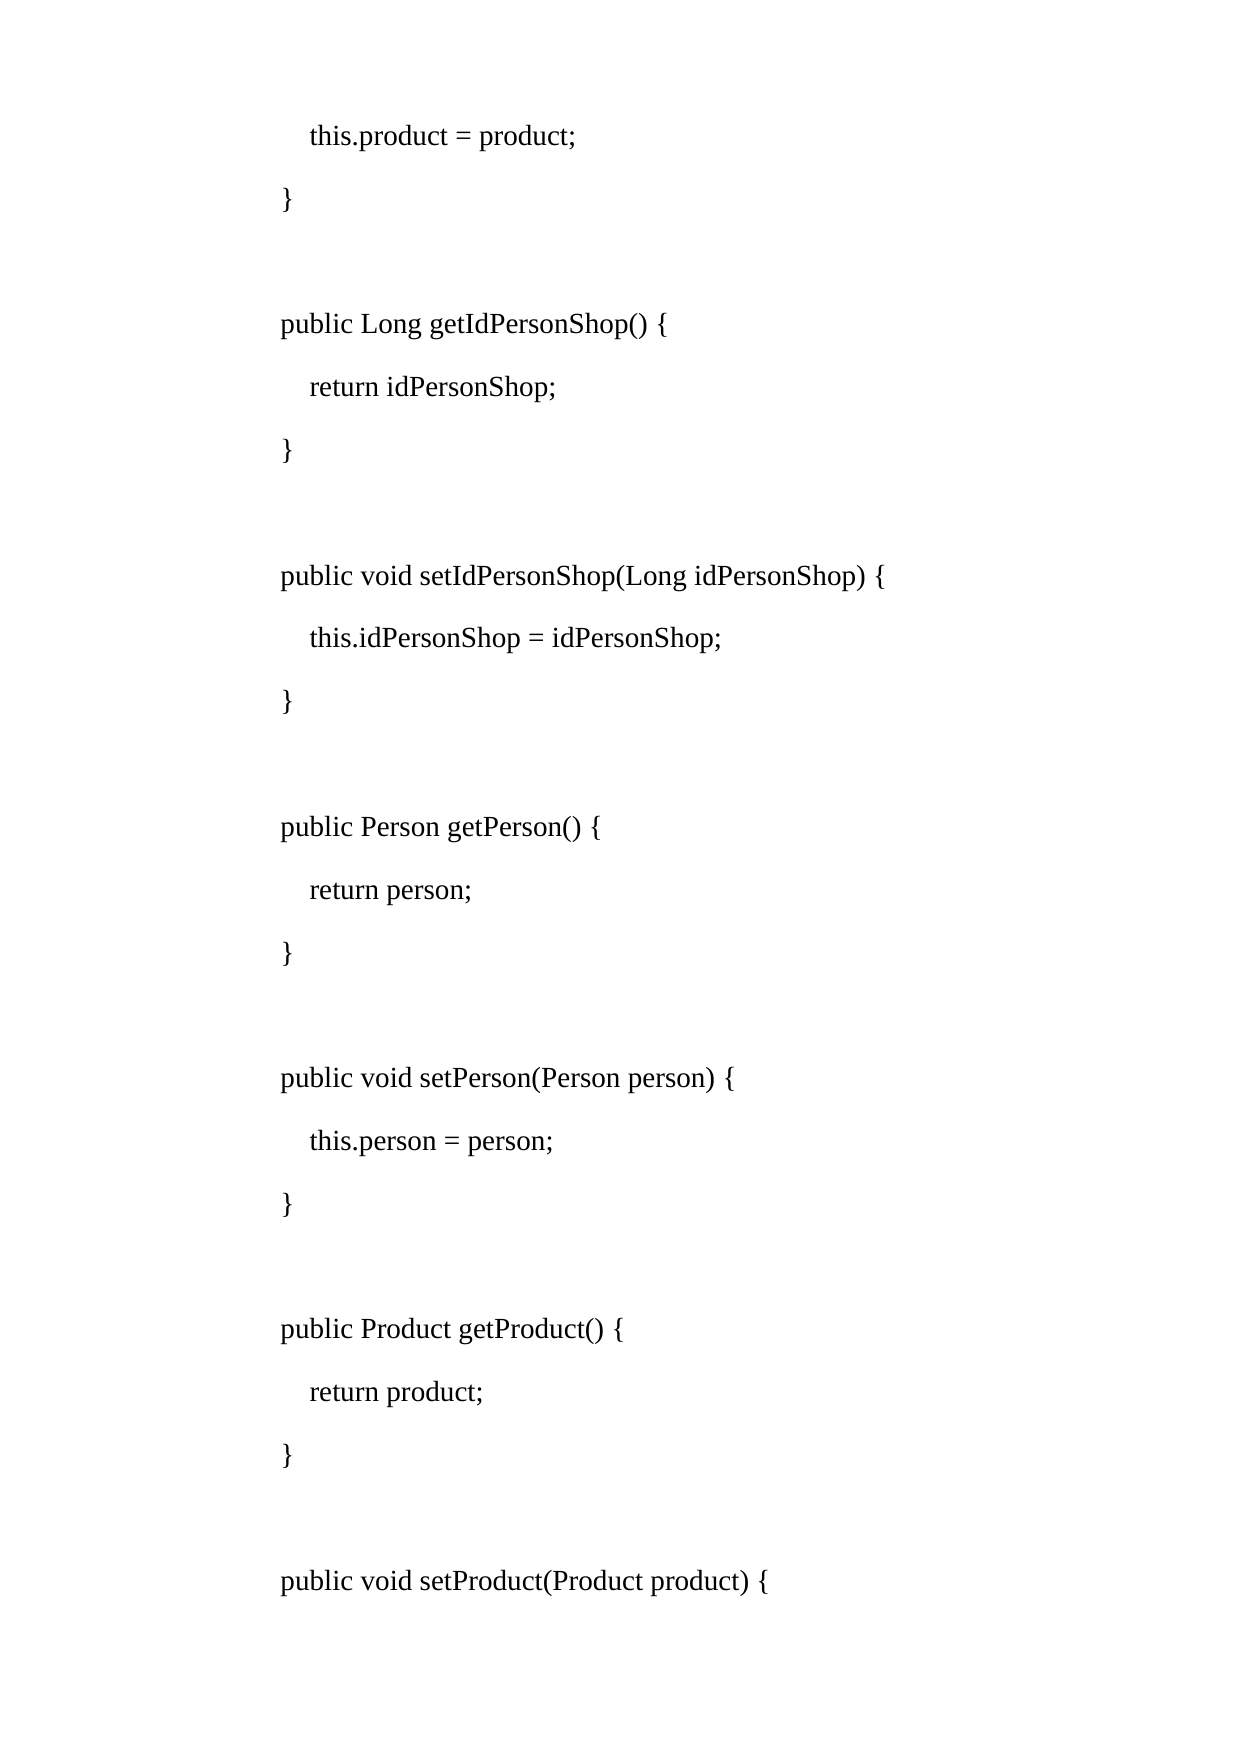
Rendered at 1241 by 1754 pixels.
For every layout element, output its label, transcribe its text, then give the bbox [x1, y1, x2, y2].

text this.product = product; [177, 118, 1152, 152]
text public Long getIdPersonShop() { [177, 307, 1152, 340]
text public void setPerson(Person person) { [177, 1060, 1152, 1094]
text } [177, 935, 1152, 968]
text } [177, 181, 1152, 214]
text } [177, 1186, 1152, 1219]
text } [177, 432, 1152, 466]
text return product; [177, 1374, 1152, 1408]
text return person; [177, 872, 1152, 905]
text public void setIdPersonShop(Long idPersonShop) { [177, 558, 1152, 591]
text public Product getProduct() { [177, 1312, 1152, 1345]
text public void setProduct(Product product) { [177, 1563, 1152, 1596]
text this.idPersonShop = idPersonShop; [177, 621, 1152, 654]
text return idPersonShop; [177, 369, 1152, 403]
text public Person getPerson() { [177, 809, 1152, 843]
text } [177, 1437, 1152, 1471]
text } [177, 683, 1152, 717]
text this.person = person; [177, 1123, 1152, 1157]
